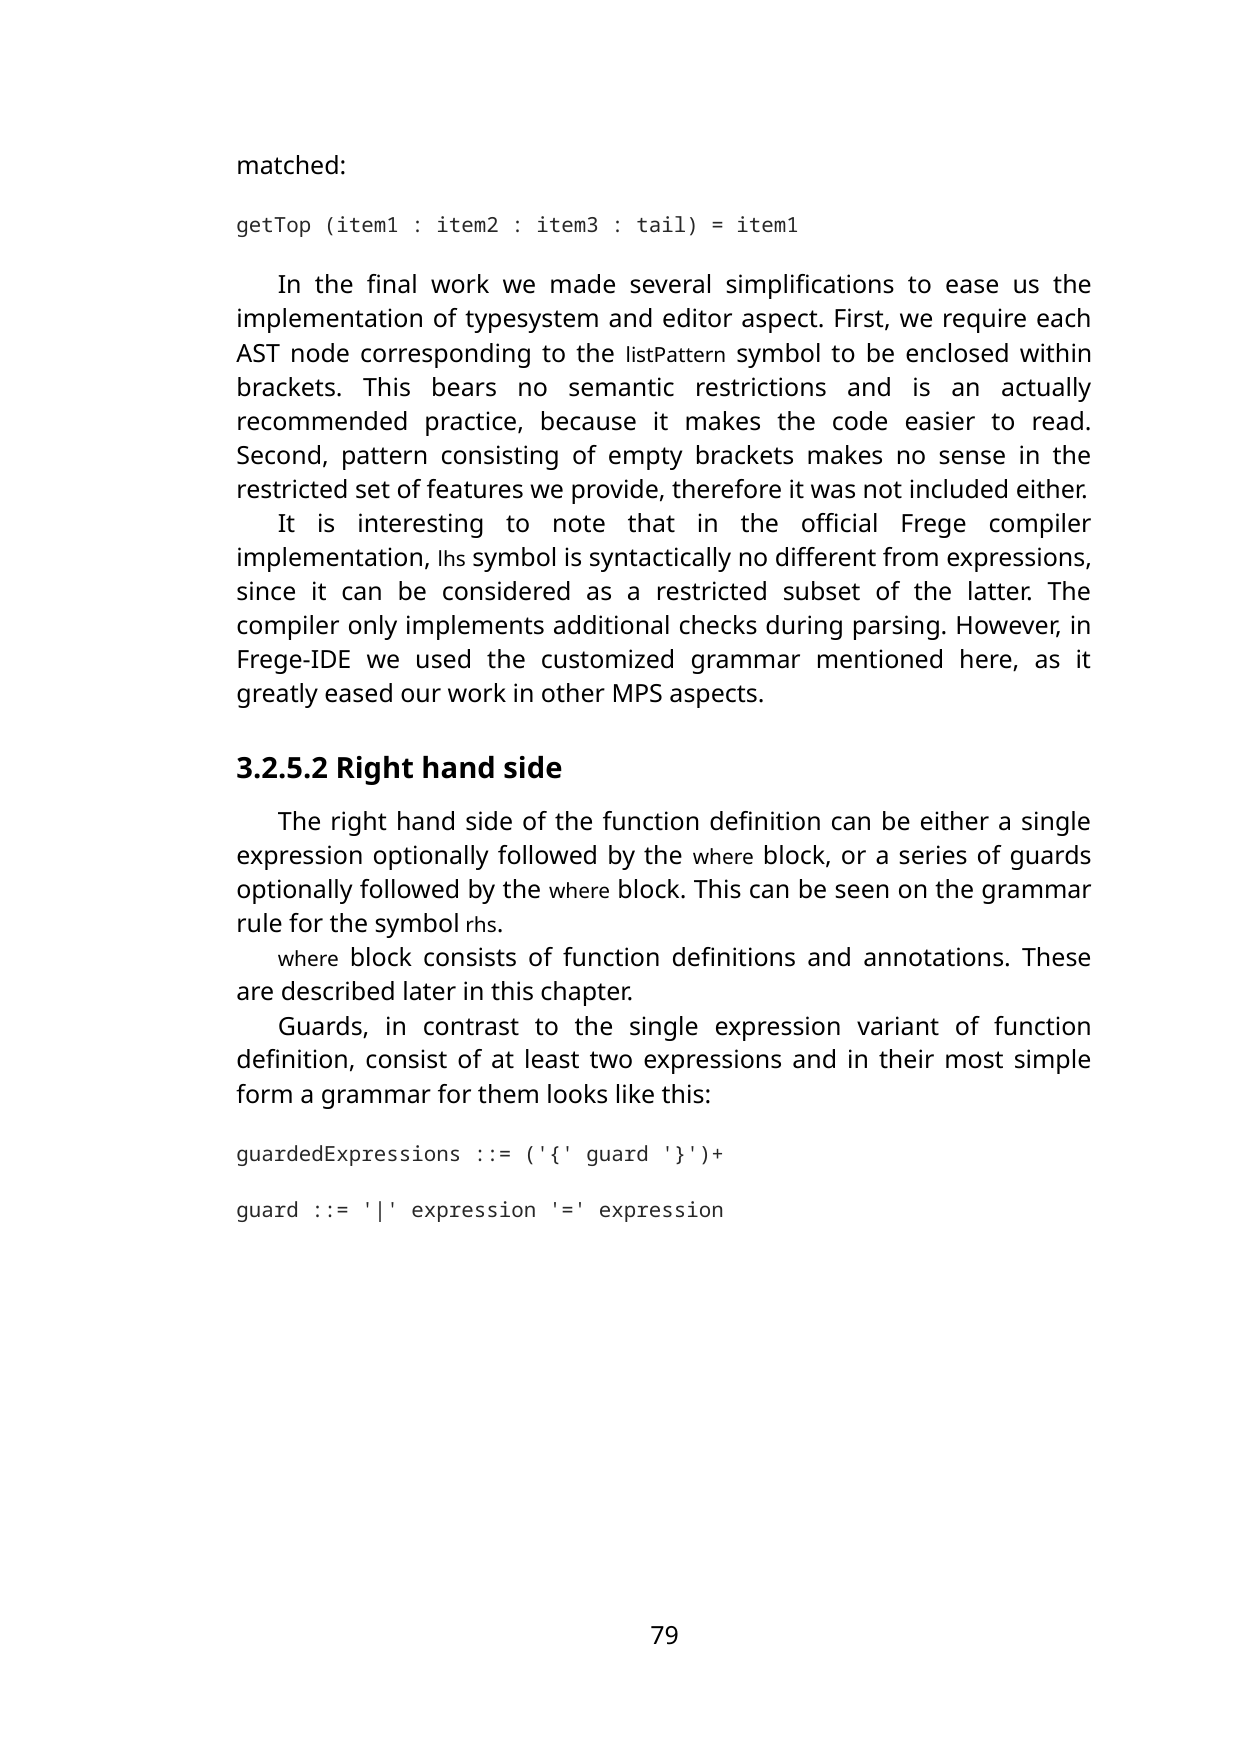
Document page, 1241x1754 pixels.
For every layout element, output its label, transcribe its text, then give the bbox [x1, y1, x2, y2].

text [236, 148, 1092, 182]
text where block consists of function definitions and annotations. These are described later in this chapter. [236, 940, 1092, 1008]
text Guards, in contrast to the single expression variant of function definition, consist of at least two expressions and in their most simple form a grammar for them looks like this: [236, 1008, 1092, 1110]
text It is interesting to note that in the official Frege compiler implementation, lhs symbol is syntactically no different from expressions, since it can be considered as a restricted subset of the latter. The compiler only implements additional checks during parsing. However, in Frege-IDE we used the customized grammar mentioned here, as it greatly eased our work in other MPS aspects. [236, 506, 1092, 710]
text In the final work we made several simplifications to ease us the implementation of typesystem and editor aspect. First, we require each AST node corresponding to the listPattern symbol to be enclosed within brackets. This bears no semantic restrictions and is an actually recommended practice, because it makes the code easier to read. Second, pattern consisting of empty brackets makes no sense in the restricted set of features we provide, therefore it was not included either. [236, 267, 1092, 506]
subtitle 3.2.5.2 Right hand side [236, 747, 1092, 787]
text The right hand side of the function definition can be either a single expression optionally followed by the where block, or a series of guards optionally followed by the where block. This can be seen on the grammar rule for the symbol rhs. [236, 804, 1092, 940]
text guard ::= '|' expression '=' expression [236, 1196, 1092, 1224]
text guardedExpressions ::= ('{' guard '}')+ [236, 1139, 1092, 1167]
text getTop (item1 : item2 : item3 : tail) = item1 [236, 210, 1092, 239]
